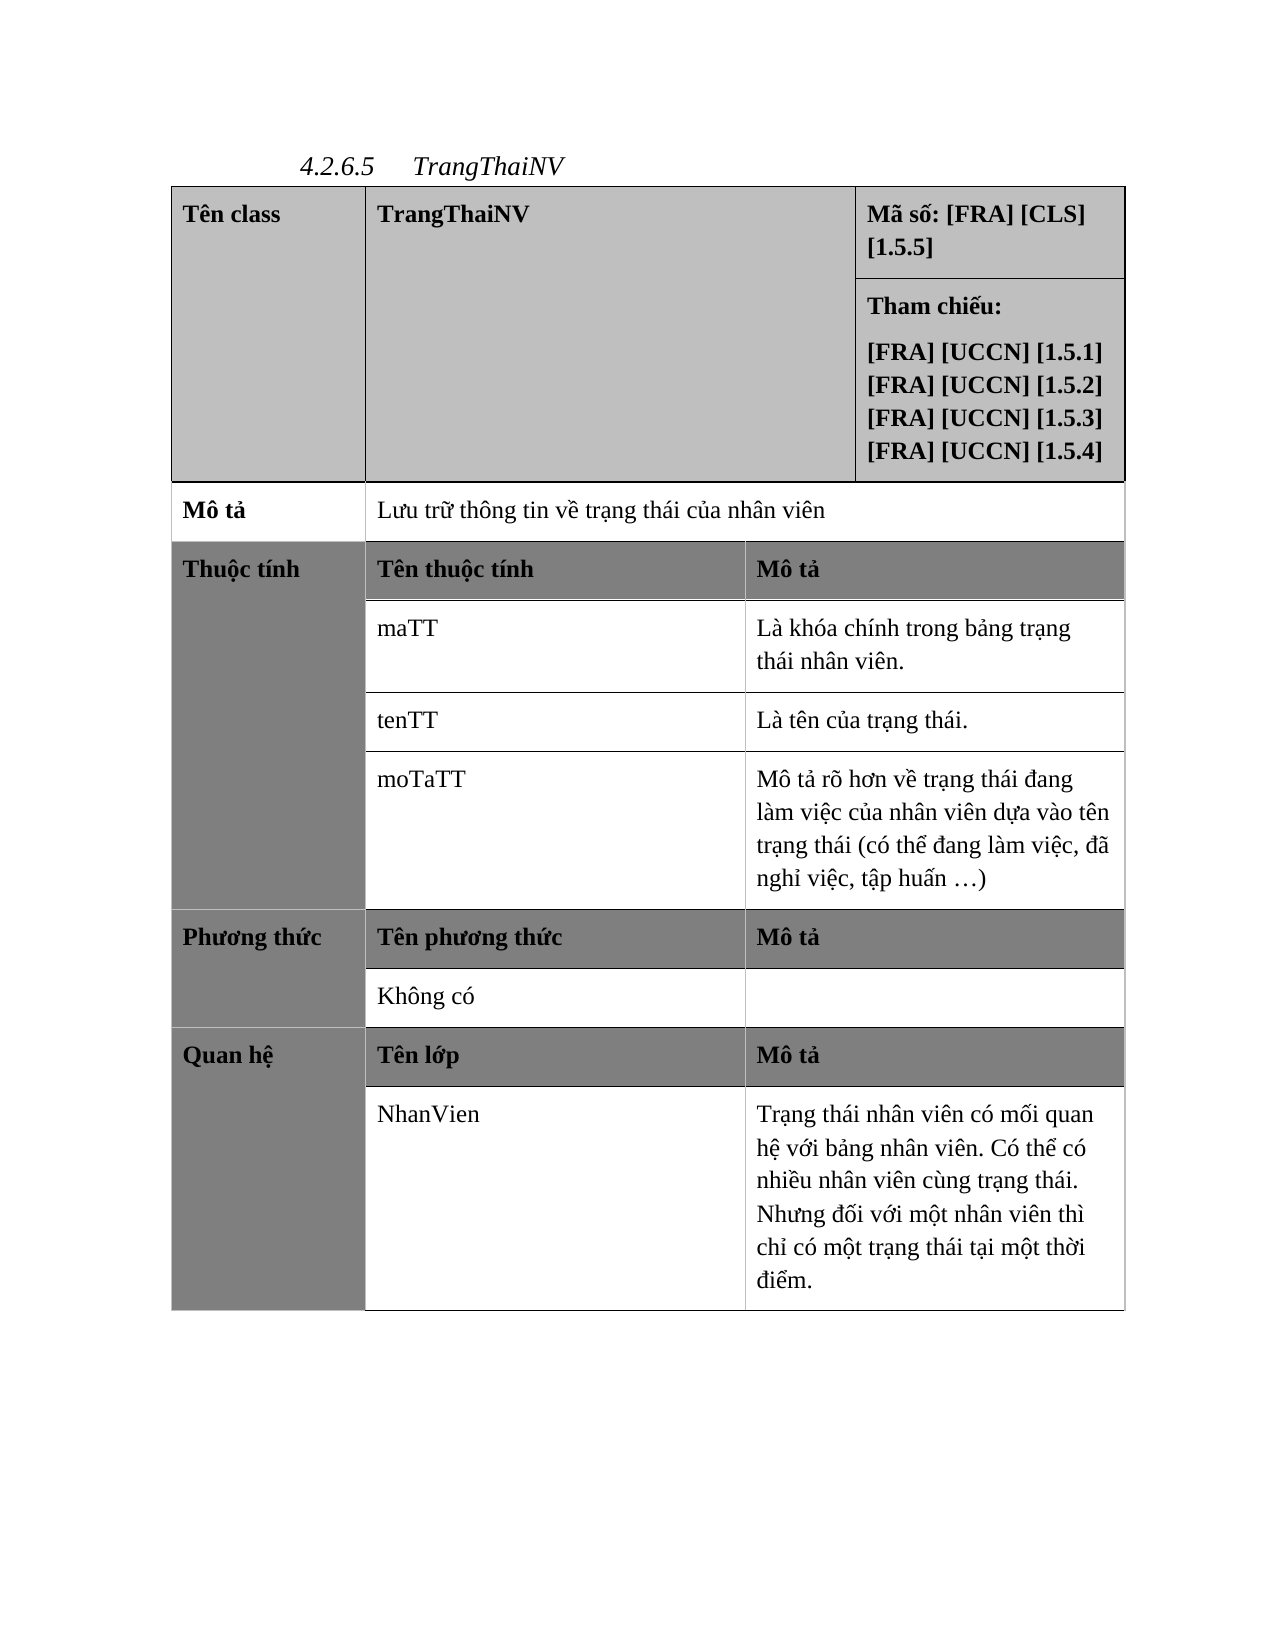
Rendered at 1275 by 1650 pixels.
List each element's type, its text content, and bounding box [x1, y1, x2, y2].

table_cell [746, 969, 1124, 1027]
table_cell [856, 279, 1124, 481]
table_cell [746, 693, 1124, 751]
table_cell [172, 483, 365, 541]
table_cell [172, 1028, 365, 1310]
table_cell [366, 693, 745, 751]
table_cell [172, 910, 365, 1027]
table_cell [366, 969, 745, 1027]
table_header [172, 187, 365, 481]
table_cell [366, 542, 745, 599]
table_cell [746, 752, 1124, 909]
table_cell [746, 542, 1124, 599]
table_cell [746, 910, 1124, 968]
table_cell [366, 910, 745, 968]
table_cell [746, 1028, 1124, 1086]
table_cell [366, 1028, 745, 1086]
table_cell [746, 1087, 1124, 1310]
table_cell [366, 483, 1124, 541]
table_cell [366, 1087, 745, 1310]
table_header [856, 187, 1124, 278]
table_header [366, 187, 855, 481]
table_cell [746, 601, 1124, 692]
text TrangThaiNV [300, 150, 1125, 181]
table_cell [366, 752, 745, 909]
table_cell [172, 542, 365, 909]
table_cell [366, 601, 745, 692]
